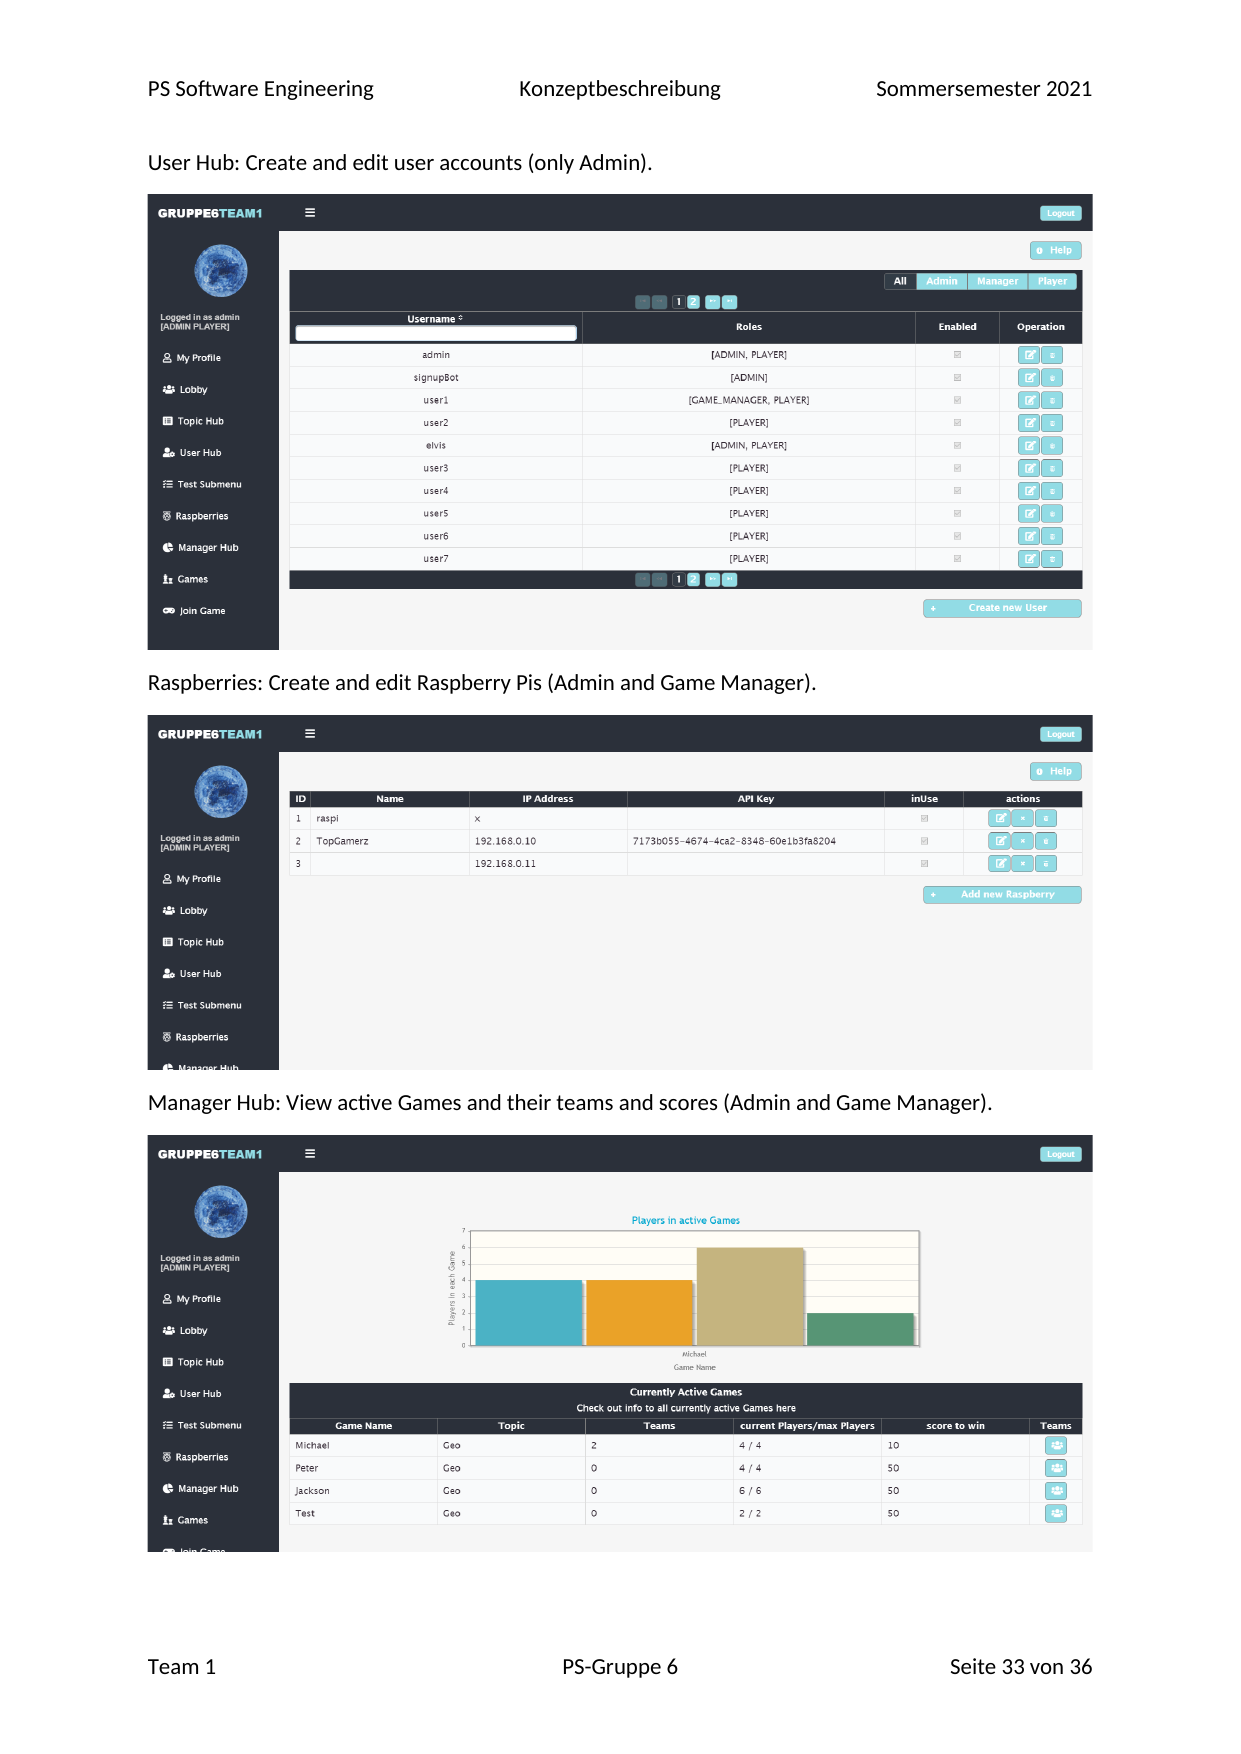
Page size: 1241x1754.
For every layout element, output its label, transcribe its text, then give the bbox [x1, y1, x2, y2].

text Raspberries: Create and edit Raspberry Pis (Admin and Game Manager). [148, 668, 1093, 697]
picture [147, 1135, 1093, 1552]
picture [147, 715, 1093, 1070]
text Manager Hub: View active Games and their teams and scores (Admin and Game Manager). [148, 1088, 1093, 1116]
text User Hub: Create and edit user accounts (only Admin). [148, 148, 1093, 176]
picture [147, 194, 1093, 650]
